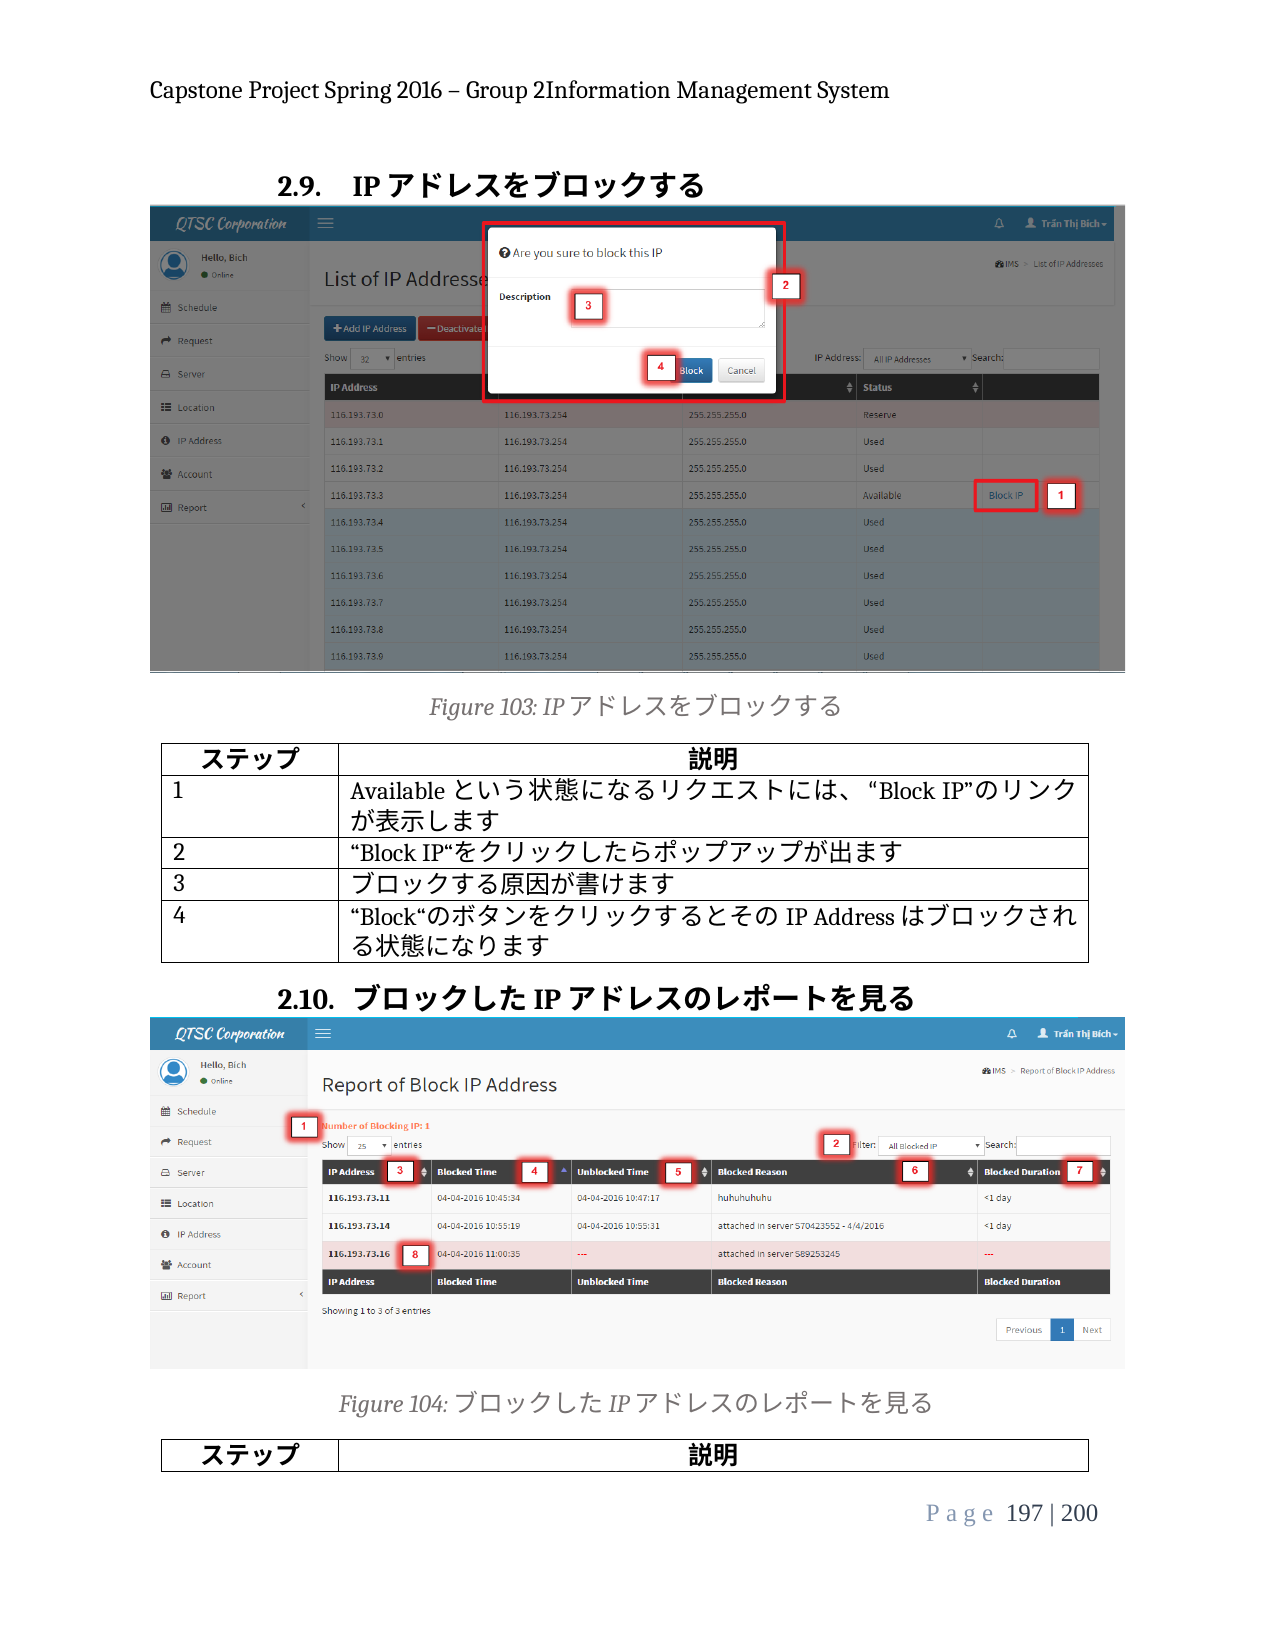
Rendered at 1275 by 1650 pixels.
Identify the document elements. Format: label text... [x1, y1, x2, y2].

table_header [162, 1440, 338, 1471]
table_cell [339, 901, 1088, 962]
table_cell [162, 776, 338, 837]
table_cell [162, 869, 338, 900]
picture [150, 1017, 1125, 1369]
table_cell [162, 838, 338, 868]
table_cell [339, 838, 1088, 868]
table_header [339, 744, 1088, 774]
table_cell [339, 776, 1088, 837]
subtitle IPアドレスをブロックする [277, 162, 1125, 204]
picture [150, 204, 1125, 673]
text Figure 103: IPアドレスをブロックする [150, 692, 1125, 722]
text Figure 104: ブロックしたIPアドレスのレポートを見る [150, 1388, 1125, 1418]
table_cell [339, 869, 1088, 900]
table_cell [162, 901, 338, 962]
subtitle ブロックしたIPアドレスのレポートを見る [277, 975, 1125, 1017]
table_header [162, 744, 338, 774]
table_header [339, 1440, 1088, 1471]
